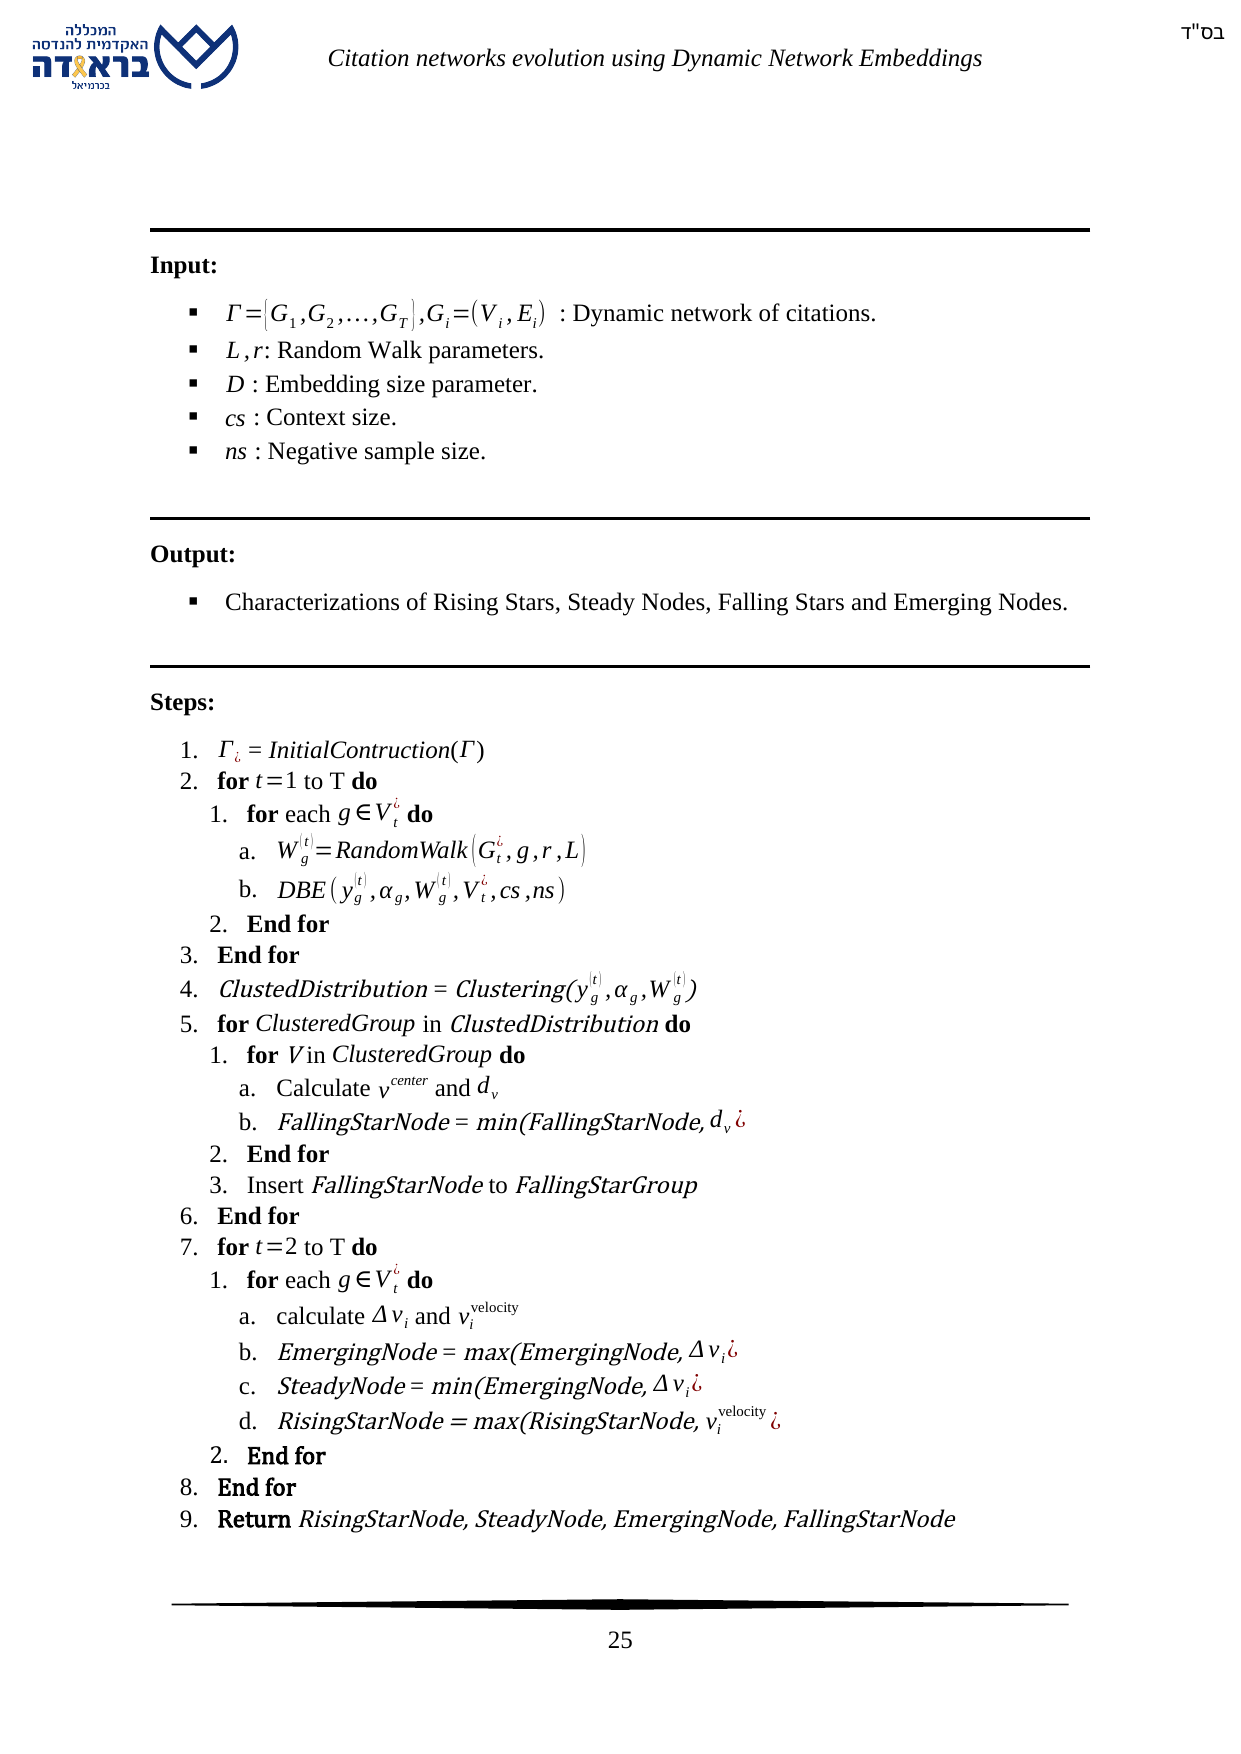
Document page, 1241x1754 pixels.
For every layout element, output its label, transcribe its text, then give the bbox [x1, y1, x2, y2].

list : Context size. [187, 402, 1090, 434]
list : Dynamic network of citations. [187, 298, 1090, 333]
list End for [179, 1201, 1090, 1230]
list calculate and [239, 1298, 1090, 1333]
list for to T do [179, 766, 1090, 795]
list EmergingNode = max(EmergingNode, [239, 1336, 1090, 1367]
list for each do [209, 797, 1090, 830]
list End for [209, 1440, 1090, 1469]
list for each do [209, 1263, 1090, 1296]
list : Negative sample size. [187, 436, 1090, 467]
list for V in do [209, 1040, 1090, 1069]
list ClustedDistribution = Clustering() [179, 971, 1090, 1006]
list Return RisingStarNode, SteadyNode, EmergingNode, FallingStarNode [179, 1503, 1090, 1532]
list SteadyNode = min(EmergingNode, [239, 1369, 1090, 1401]
list Calculate and [239, 1072, 1090, 1103]
list End for [179, 1472, 1090, 1501]
text Steps: [150, 687, 1090, 716]
list End for [209, 909, 1090, 938]
list Characterizations of Rising Stars, Steady Nodes, Falling Stars and Emerging Nodes. [187, 587, 1090, 616]
list for in ClustedDistribution do [179, 1008, 1090, 1038]
list End for [179, 940, 1090, 969]
picture [22, 18, 248, 93]
list = InitialContruction() [179, 735, 1090, 764]
text Output: [150, 539, 1090, 568]
text Input: [150, 251, 1090, 279]
list for to T do [179, 1232, 1090, 1261]
list RisingStarNode = max(RisingStarNode, [239, 1403, 1090, 1438]
list : Embedding size parameter. [187, 369, 1090, 400]
list : Random Walk parameters. [187, 335, 1090, 367]
list End for [209, 1139, 1090, 1168]
list Insert FallingStarNode to FallingStarGroup [209, 1170, 1090, 1199]
list FallingStarNode = min(FallingStarNode, [239, 1105, 1090, 1137]
